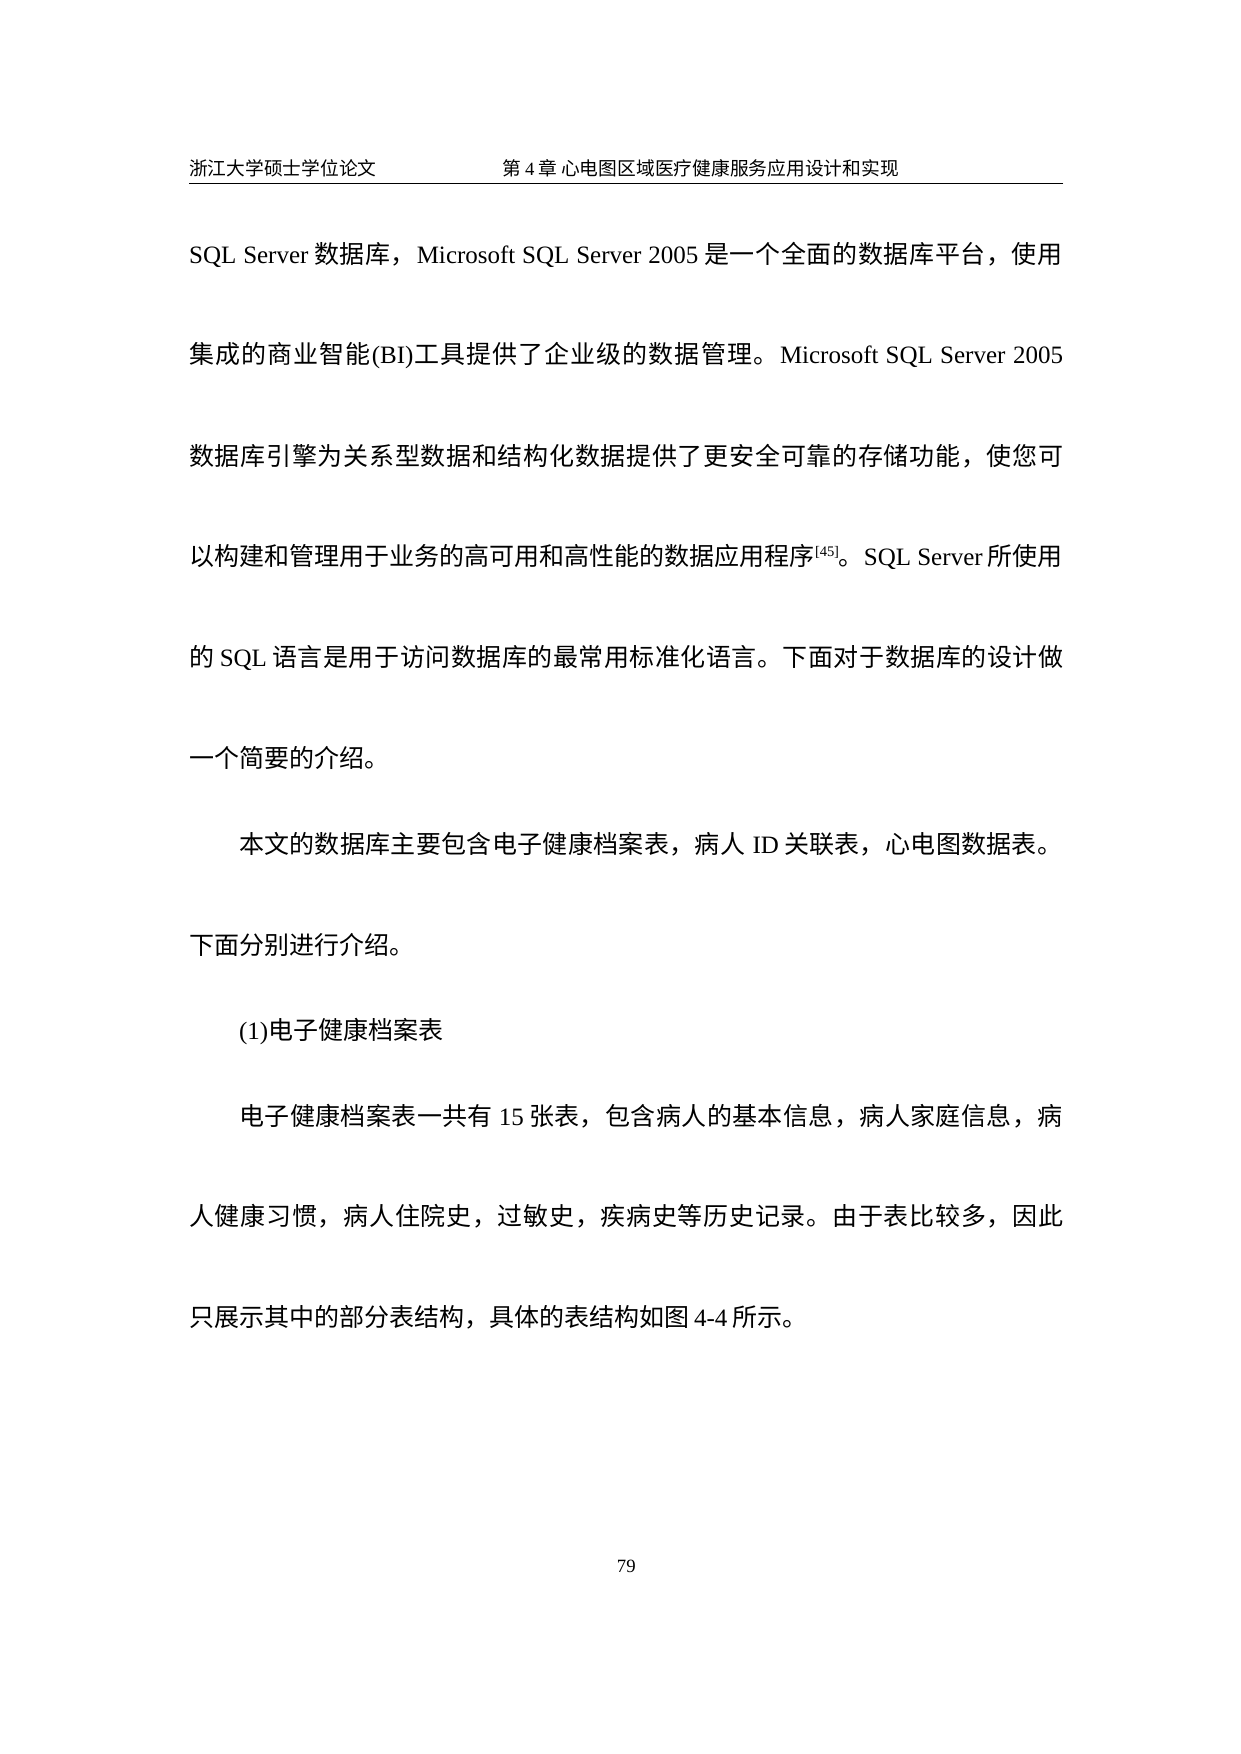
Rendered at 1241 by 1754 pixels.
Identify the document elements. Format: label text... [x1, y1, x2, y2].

text (1)电子健康档案表 [189, 995, 1063, 1062]
text 本文的数据库主要包含电子健康档案表，病人ID关联表，心电图数据表。下面分别进行介绍。 [189, 809, 1063, 977]
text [189, 218, 1063, 791]
text 电子健康档案表一共有15张表，包含病人的基本信息，病人家庭信息，病人健康习惯，病人住院史，过敏史，疾病史等历史记录。由于表比较多，因此只展示其中的部分表结构，具体的表结构如图4-4所示。 [189, 1080, 1063, 1349]
